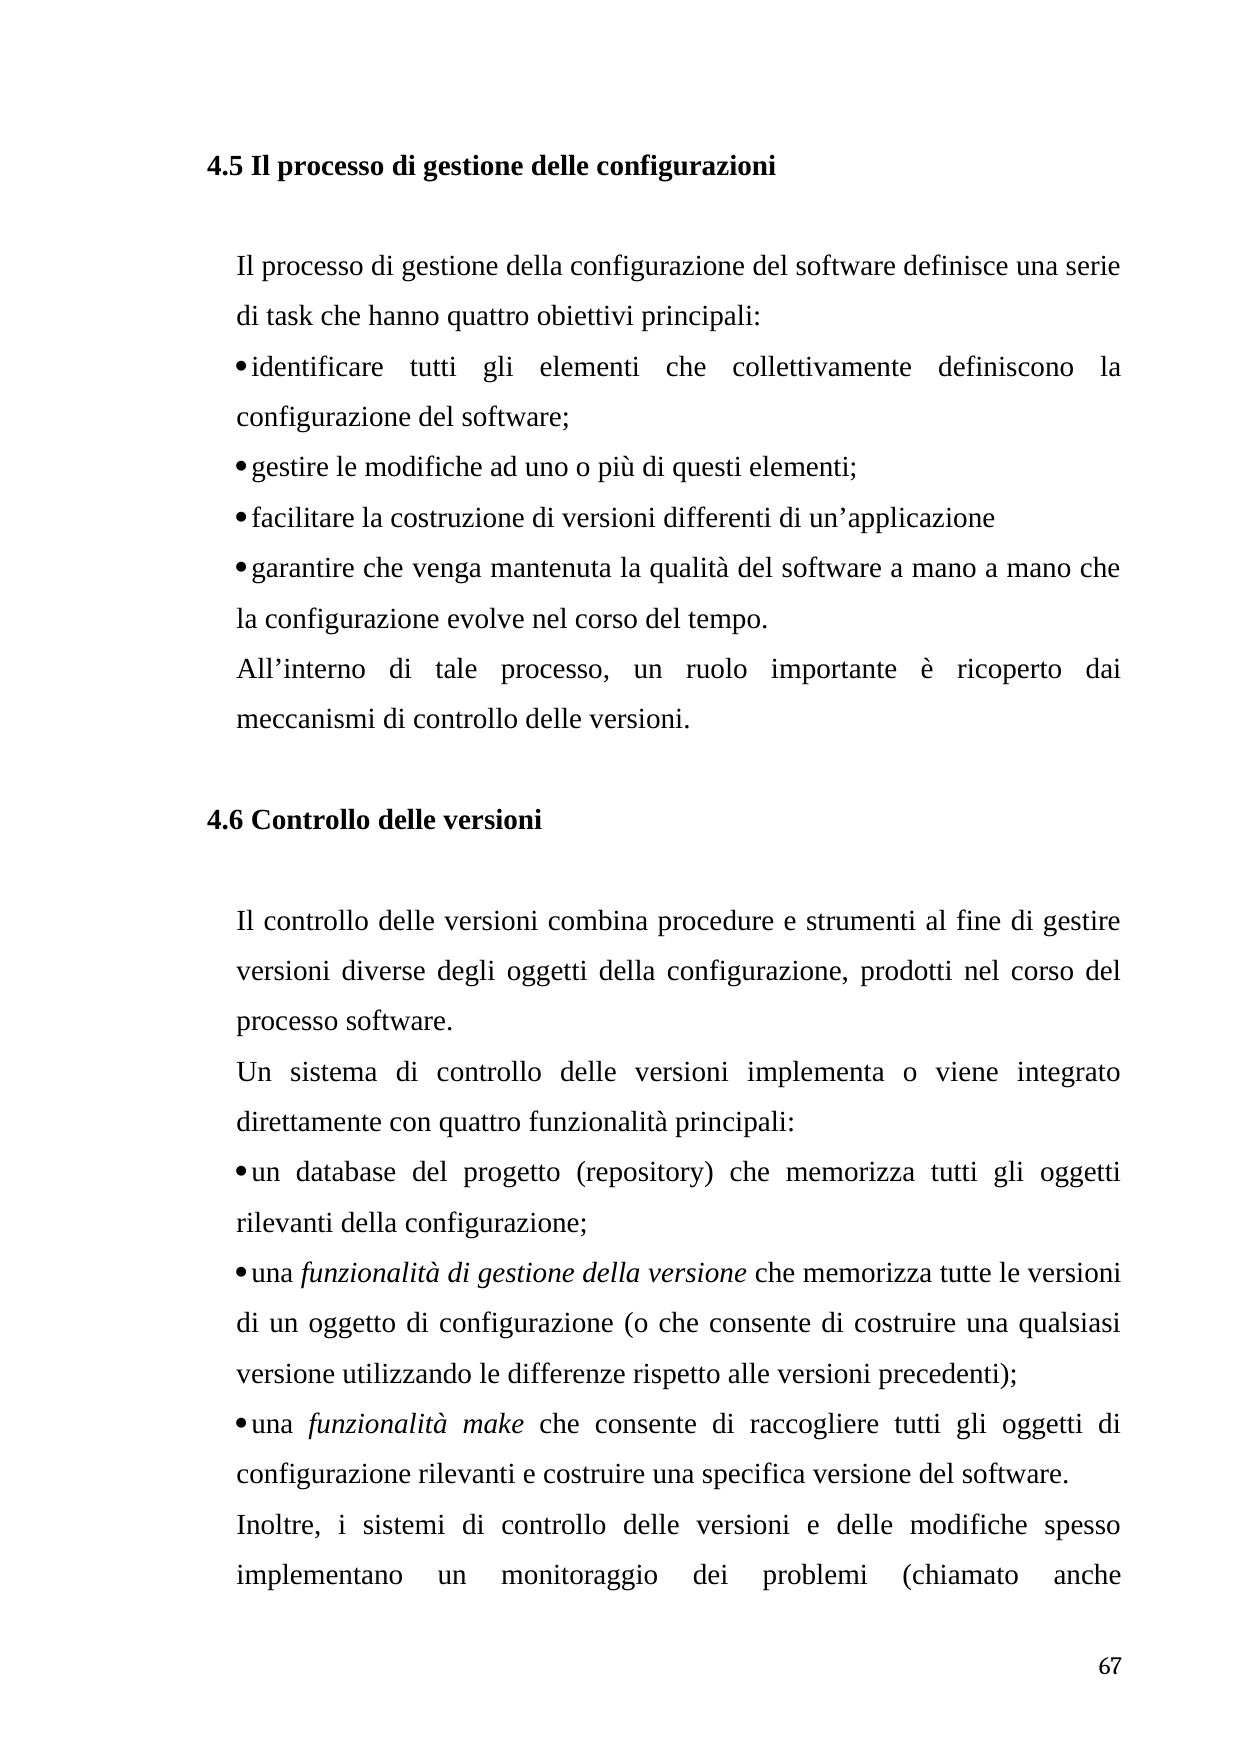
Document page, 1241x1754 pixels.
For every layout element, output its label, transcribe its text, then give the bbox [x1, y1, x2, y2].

list una funzionalità di gestione della versione che memorizza tutte le versioni di un oggetto di configurazione (o che consente di costruire una qualsiasi versione utilizzando le differenze rispetto alle versioni precedenti); [236, 1255, 1122, 1389]
text All’interno di tale processo, un ruolo importante è ricoperto dai meccanismi di controllo delle versioni. [236, 651, 1122, 735]
list identificare tutti gli elementi che collettivamente definiscono la configurazione del software; [236, 349, 1122, 433]
list facilitare la costruzione di versioni differenti di un’applicazione [236, 500, 1122, 534]
text Il processo di gestione della configurazione del software definisce una serie di task che hanno quattro obiettivi principali: [236, 248, 1122, 332]
list gestire le modifiche ad uno o più di questi elementi; [236, 449, 1122, 483]
text 4.6 Controllo delle versioni [207, 802, 1122, 836]
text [236, 1507, 1122, 1591]
list garantire che venga mantenuta la qualità del software a mano a mano che la configurazione evolve nel corso del tempo. [236, 550, 1122, 634]
list una funzionalità make che consente di raccogliere tutti gli oggetti di configurazione rilevanti e costruire una specifica versione del software. [236, 1406, 1122, 1490]
text 4.5 Il processo di gestione delle configurazioni [177, 148, 1122, 181]
list un database del progetto (repository) che memorizza tutti gli oggetti rilevanti della configurazione; [236, 1154, 1122, 1238]
text Il controllo delle versioni combina procedure e strumenti al fine di gestire versioni diverse degli oggetti della configurazione, prodotti nel corso del processo software. [236, 903, 1122, 1037]
text Un sistema di controllo delle versioni implementa o viene integrato direttamente con quattro funzionalità principali: [236, 1054, 1122, 1137]
